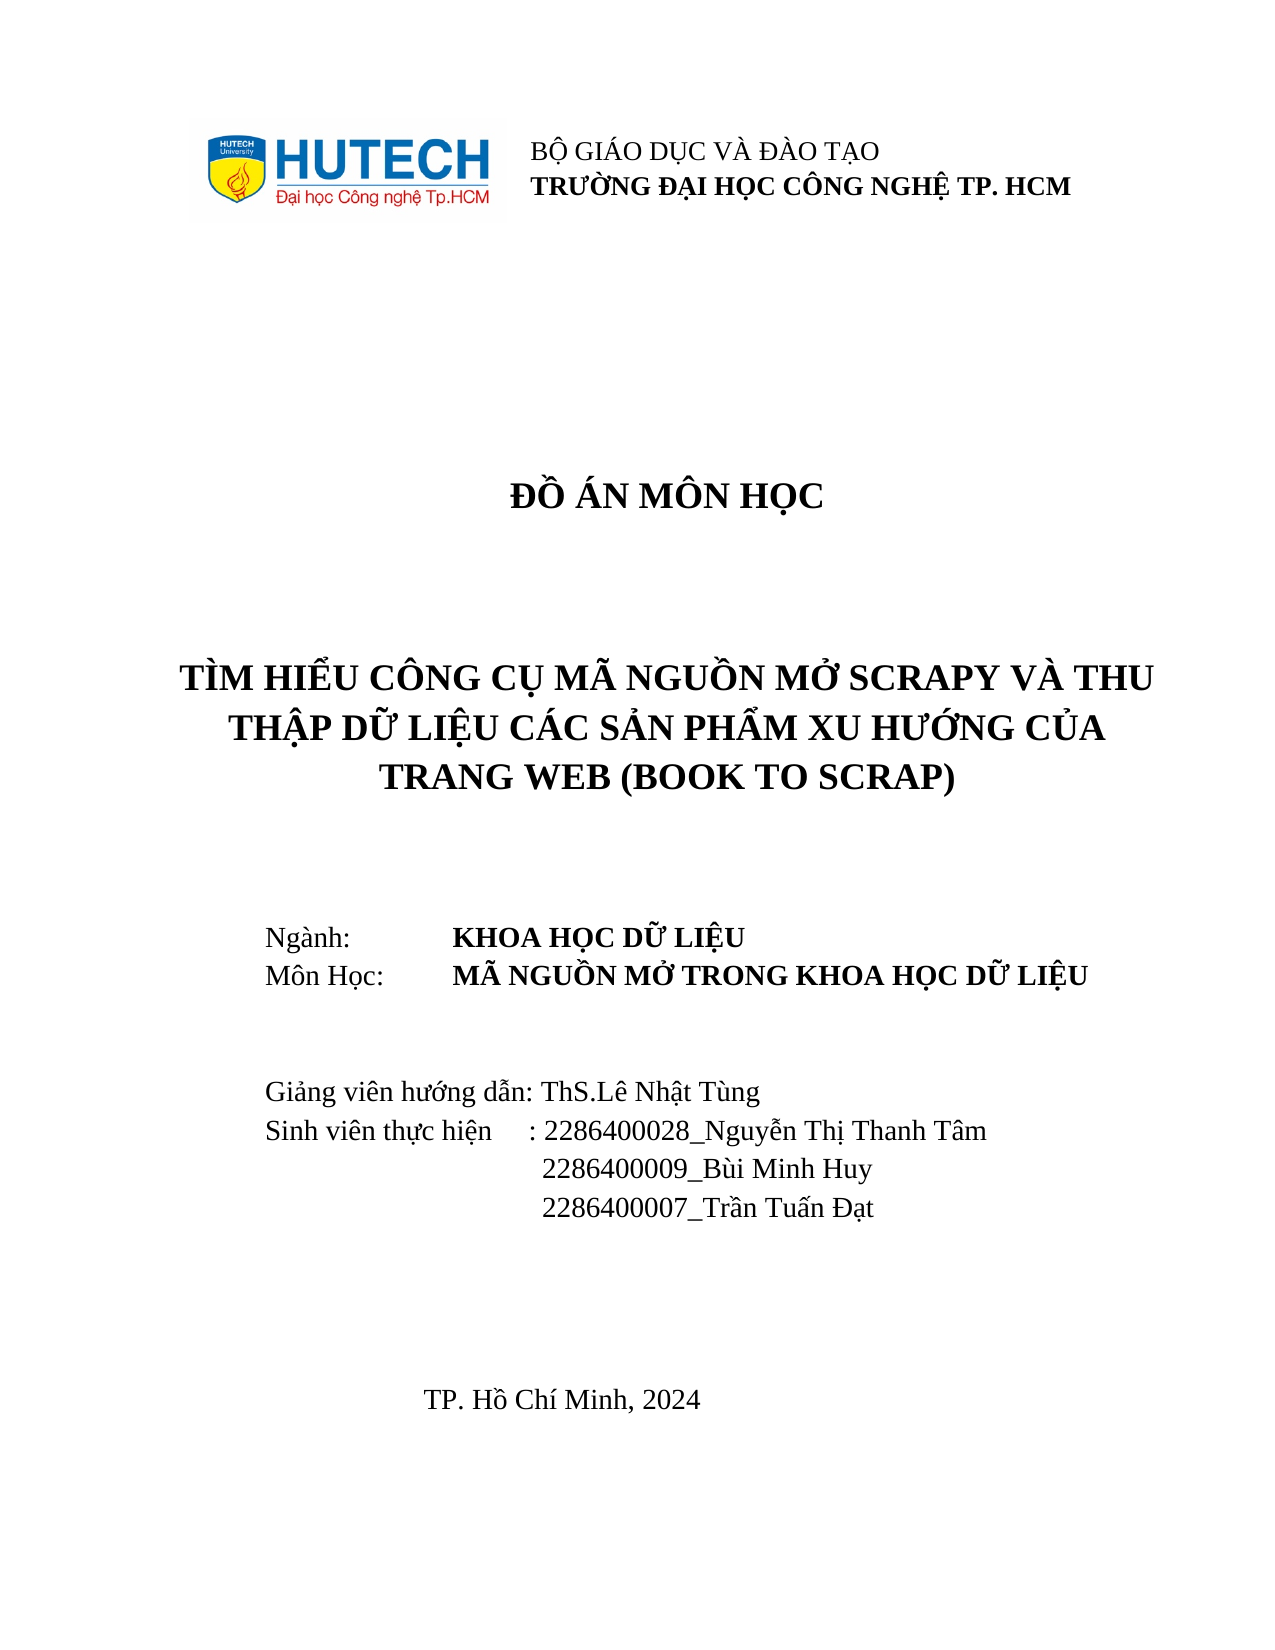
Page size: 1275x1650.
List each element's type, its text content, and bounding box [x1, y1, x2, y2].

text 2286400009_Bùi Minh Huy [177, 1151, 1157, 1185]
text Sinh viên thực hiện : 2286400028_Nguyễn Thị Thanh Tâm [177, 1113, 1157, 1146]
text Giảng viên hướng dẫn: ThS.Lê Nhật Tùng [177, 1074, 1157, 1108]
text ĐỒ ÁN MÔN HỌC [177, 474, 1157, 517]
table_header [177, 118, 519, 227]
text TÌM HIỂU CÔNG CỤ MÃ NGUỒN MỞ SCRAPY VÀ THU THẬP DỮ LIỆU CÁC SẢN PHẨM XU HƯỚNG CỦA TRANG WEB (BOOK TO SCRAP) [177, 656, 1157, 798]
text Ngành: KHOA HỌC DỮ LIỆU [265, 920, 1157, 953]
table_header BỘ GIÁO DỤC VÀ ĐÀO TẠO TRƯỜNG ĐẠI HỌC CÔNG NGHỆ TP. HCM [519, 118, 1122, 227]
picture [188, 118, 508, 223]
text TP. Hồ Chí Minh, 2024 [177, 1382, 1157, 1416]
text Môn Học: MÃ NGUỒN MỞ TRONG KHOA HỌC DỮ LIỆU [265, 958, 1157, 992]
text 2286400007_Trần Tuấn Đạt [177, 1190, 1157, 1223]
